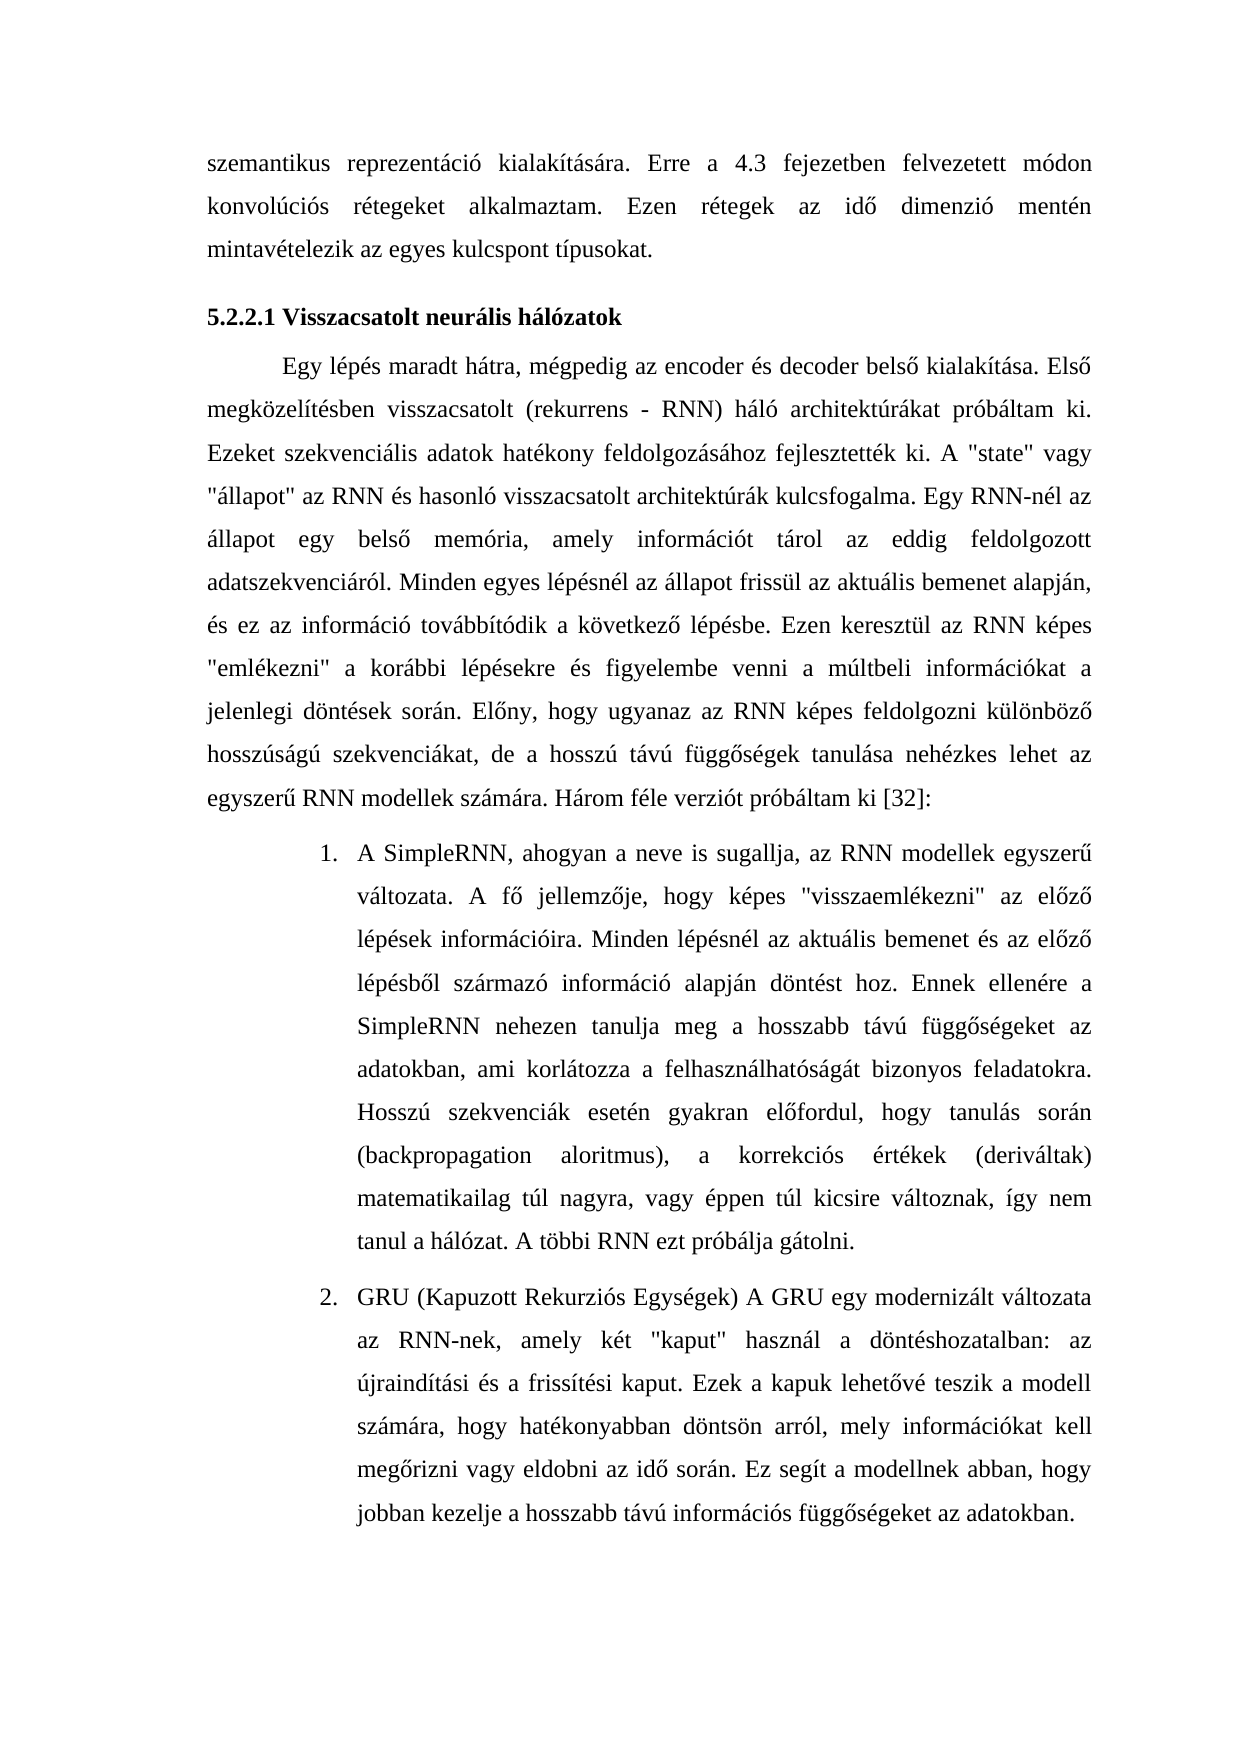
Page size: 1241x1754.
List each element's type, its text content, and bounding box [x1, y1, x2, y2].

text Egy lépés maradt hátra, mégpedig az encoder és decoder belső kialakítása. Első megközelítésben visszacsatolt (rekurrens - RNN) háló architektúrákat próbáltam ki. Ezeket szekvenciális adatok hatékony feldolgozásához fejlesztették ki. A "state" vagy "állapot" az RNN és hasonló visszacsatolt architektúrák kulcsfogalma. Egy RNN-nél az állapot egy belső memória, amely információt tárol az eddig feldolgozott adatszekvenciáról. Minden egyes lépésnél az állapot frissül az aktuális bemenet alapján, és ez az információ továbbítódik a következő lépésbe. Ezen keresztül az RNN képes "emlékezni" a korábbi lépésekre és figyelembe venni a múltbeli információkat a jelenlegi döntések során. Előny, hogy ugyanaz az RNN képes feldolgozni különböző hosszúságú szekvenciákat, de a hosszú távú függőségek tanulása nehézkes lehet az egyszerű RNN modellek számára. Három féle verziót próbáltam ki: [207, 351, 1092, 811]
subtitle Visszacsatolt neurális hálózatok [207, 302, 1092, 331]
list A SimpleRNN, ahogyan a neve is sugallja, az RNN modellek egyszerű változata. A fő jellemzője, hogy képes "visszaemlékezni" az előző lépések információira. Minden lépésnél az aktuális bemenet és az előző lépésből származó információ alapján döntést hoz. Ennek ellenére a SimpleRNN nehezen tanulja meg a hosszabb távú függőségeket az adatokban, ami korlátozza a felhasználhatóságát bizonyos feladatokra. Hosszú szekvenciák esetén gyakran előfordul, hogy tanulás során (backpropagation aloritmus), a korrekciós értékek (deriváltak) matematikailag túl nagyra, vagy éppen túl kicsire változnak, így nem tanul a hálózat. A többi RNN ezt próbálja gátolni. [319, 838, 1092, 1255]
list GRU (Kapuzott Rekurziós Egységek) A GRU egy modernizált változata az RNN-nek, amely két "kaput" használ a döntéshozatalban: az újraindítási és a frissítési kaput. Ezek a kapuk lehetővé teszik a modell számára, hogy hatékonyabban döntsön arról, mely információkat kell megőrizni vagy eldobni az idő során. Ez segít a modellnek abban, hogy jobban kezelje a hosszabb távú információs függőségeket az adatokban. [319, 1282, 1092, 1526]
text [207, 148, 1092, 263]
